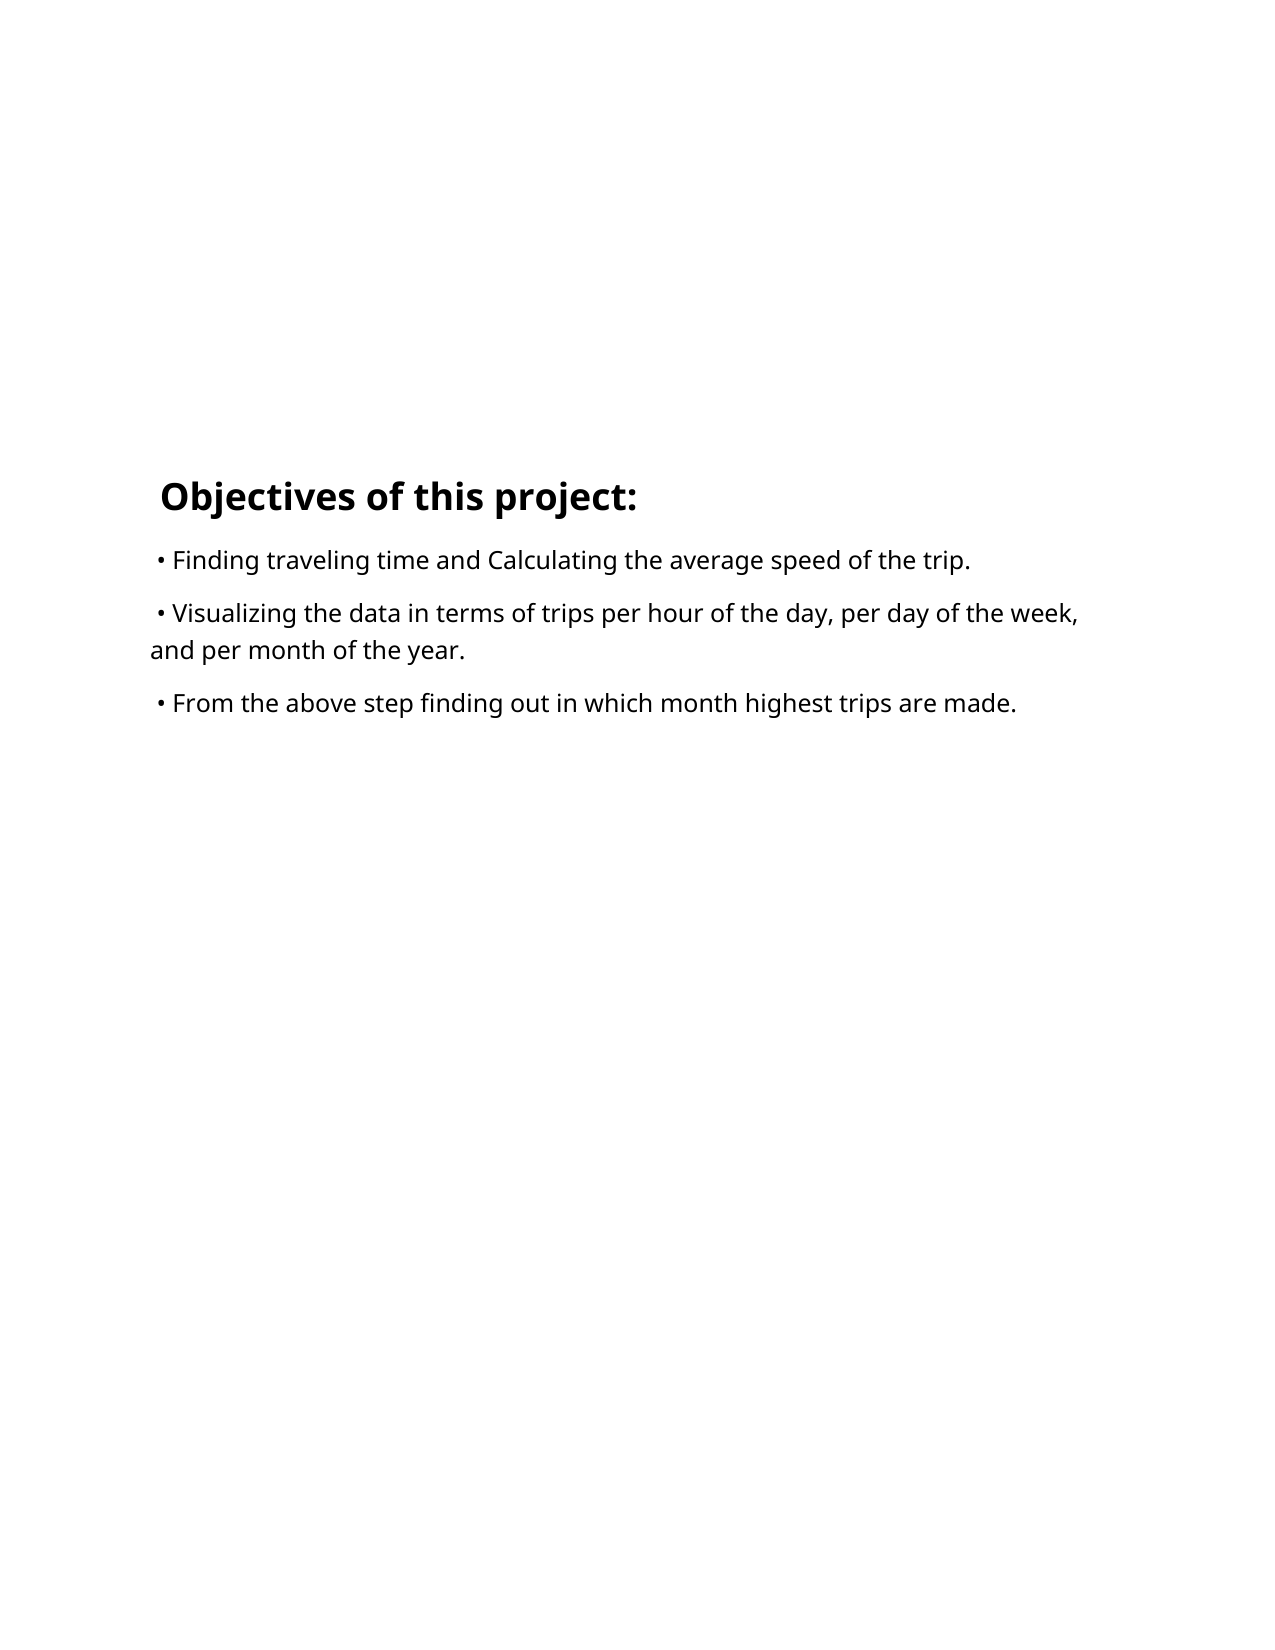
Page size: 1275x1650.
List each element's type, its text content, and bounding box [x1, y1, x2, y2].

text Objectives of this project: [150, 471, 1125, 522]
text • Visualizing the data in terms of trips per hour of the day, per day of the week, and per month of the year. [150, 596, 1125, 667]
text • Finding traveling time and Calculating the average speed of the trip. [150, 542, 1125, 576]
text • From the above step finding out in which month highest trips are made. [150, 686, 1125, 720]
